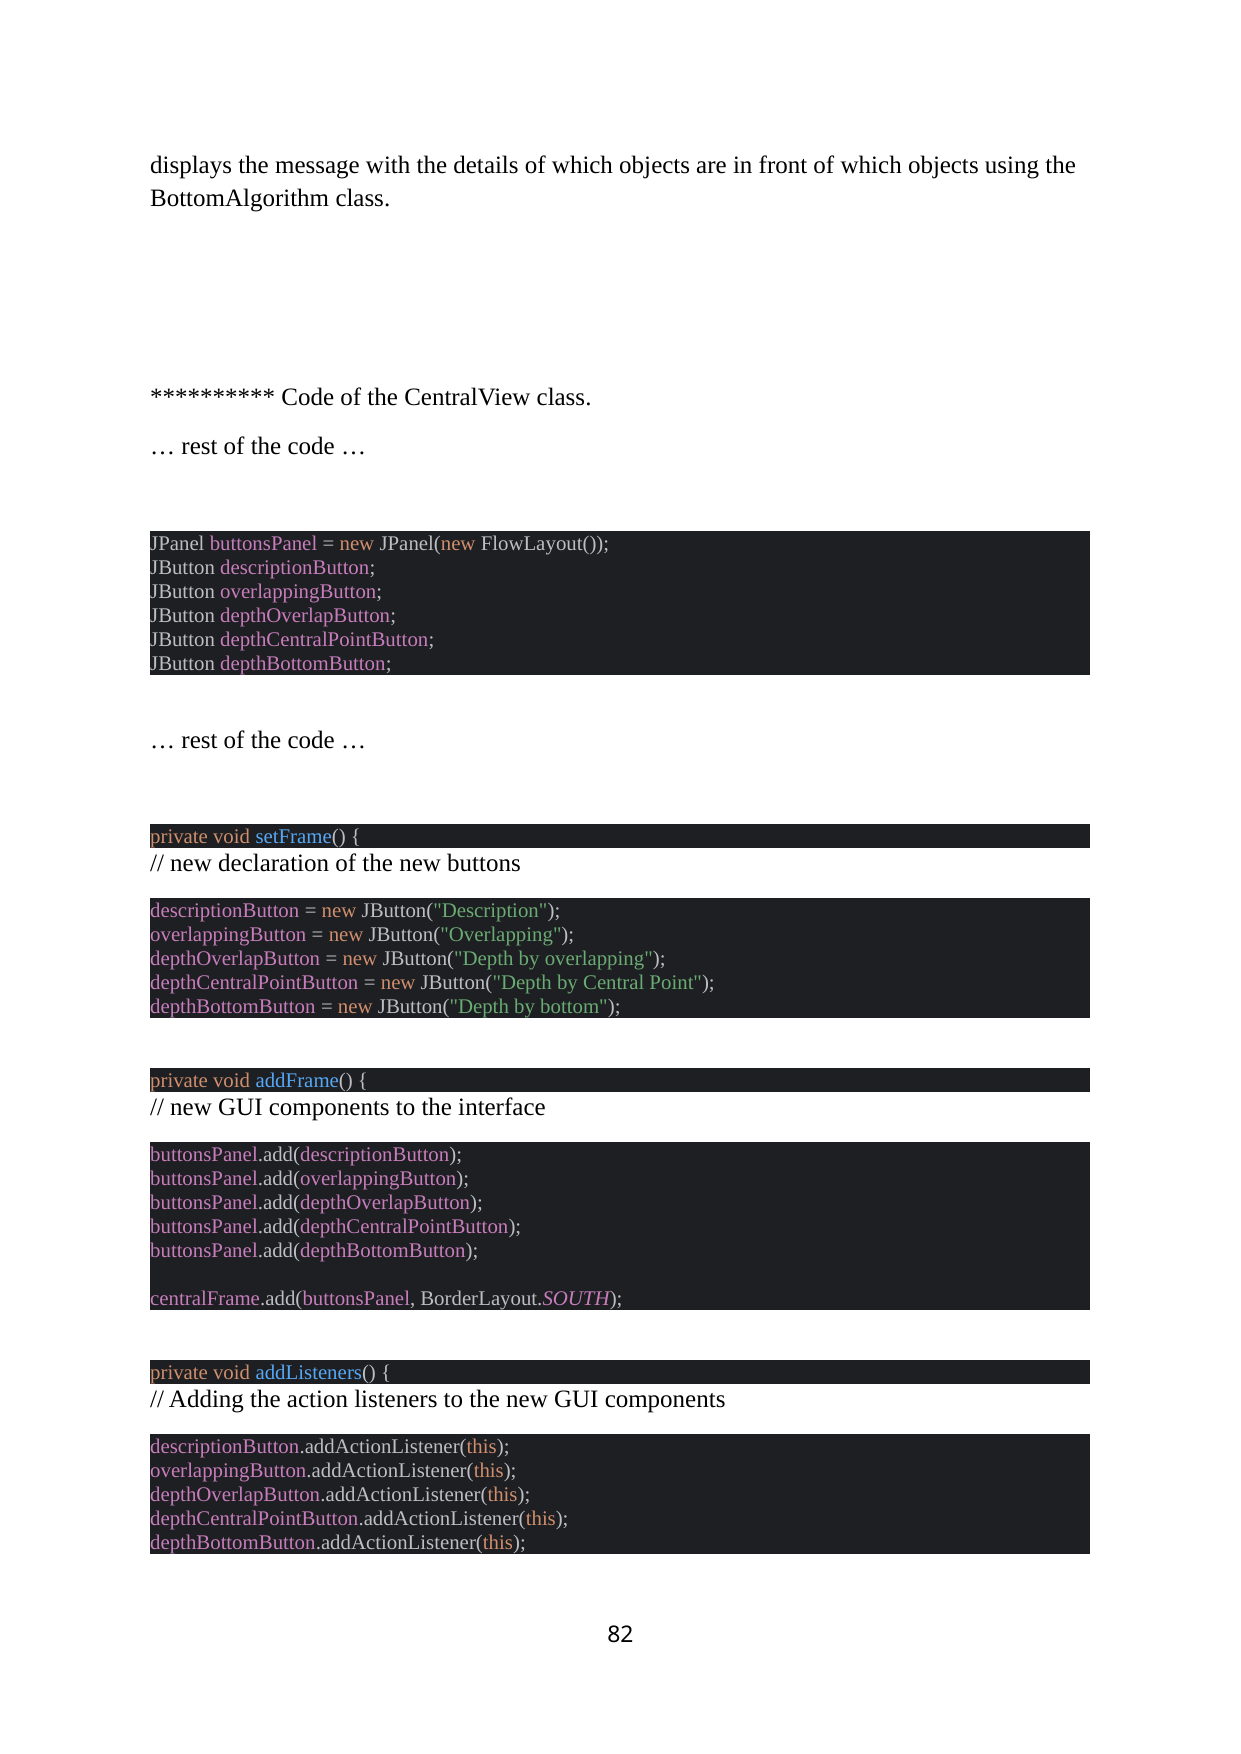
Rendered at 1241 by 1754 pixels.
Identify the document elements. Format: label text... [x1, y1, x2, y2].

text // new GUI components to the interface [150, 1092, 1090, 1121]
text … rest of the code … [150, 431, 1090, 460]
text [150, 150, 1090, 212]
text // new declaration of the new buttons [150, 848, 1090, 877]
text JPanel buttonsPanel = new JPanel(new FlowLayout()); JButton descriptionButton; JButton overlappingButton; JButton depthOverlapButton; JButton depthCentralPointButton; JButton depthBottomButton; [150, 531, 1090, 675]
text private void addFrame() { [150, 1068, 1090, 1092]
text private void addListeners() { [150, 1360, 1090, 1384]
text // Adding the action listeners to the new GUI components [150, 1384, 1090, 1413]
text descriptionButton = new JButton("Description"); overlappingButton = new JButton("Overlapping"); depthOverlapButton = new JButton("Depth by overlapping"); depthCentralPointButton = new JButton("Depth by Central Point"); depthBottomButton = new JButton("Depth by bottom"); [150, 898, 1090, 1018]
text descriptionButton.addActionListener(this); overlappingButton.addActionListener(this); depthOverlapButton.addActionListener(this); depthCentralPointButton.addActionListener(this); depthBottomButton.addActionListener(this); [150, 1434, 1090, 1554]
text … rest of the code … [150, 725, 1090, 754]
text ********** Code of the CentralView class. [150, 382, 1090, 411]
text private void setFrame() { [150, 824, 1090, 848]
text buttonsPanel.add(descriptionButton); buttonsPanel.add(overlappingButton); buttonsPanel.add(depthOverlapButton); buttonsPanel.add(depthCentralPointButton); buttonsPanel.add(depthBottomButton); centralFrame.add(buttonsPanel, BorderLayout.SOUTH); [150, 1142, 1090, 1310]
